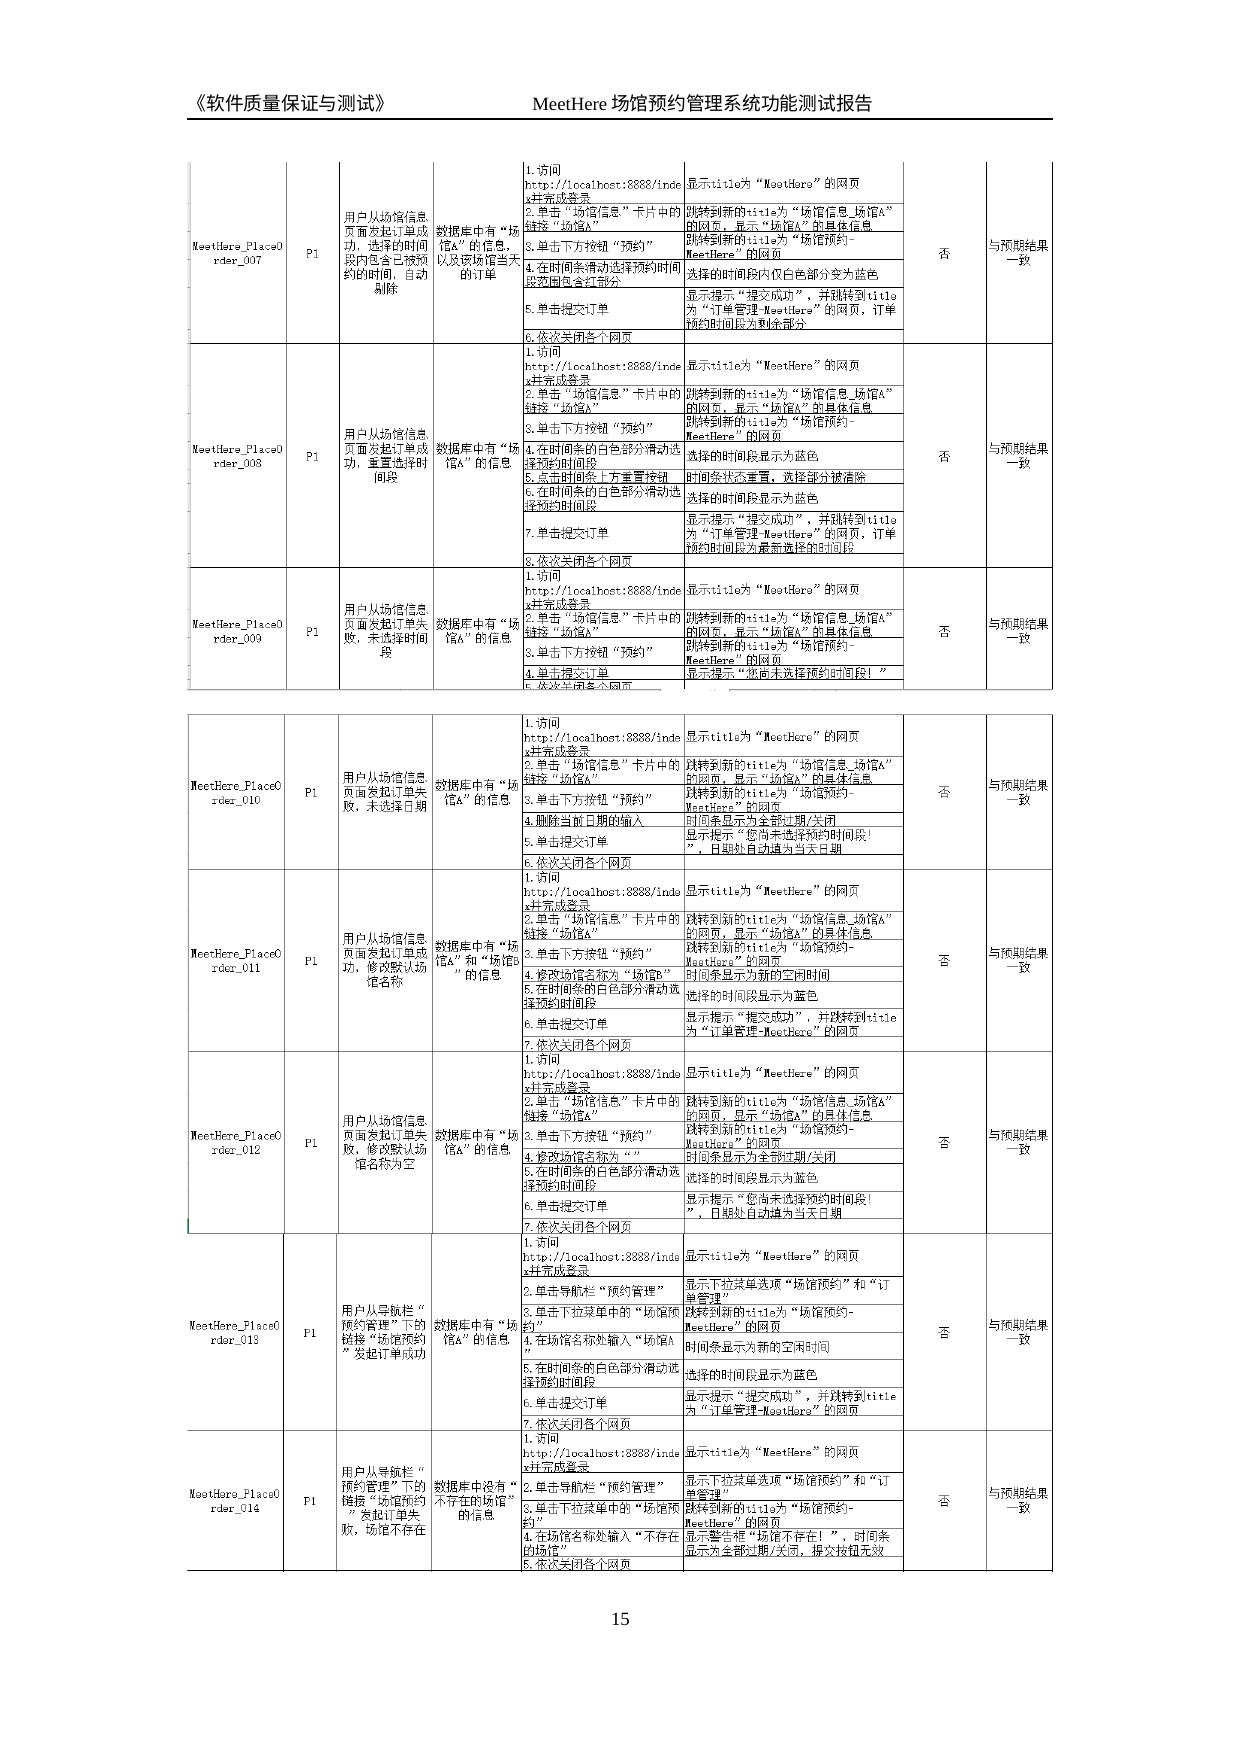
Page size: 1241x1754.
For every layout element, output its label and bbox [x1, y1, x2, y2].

picture [187, 162, 1053, 691]
picture [187, 714, 1053, 1572]
